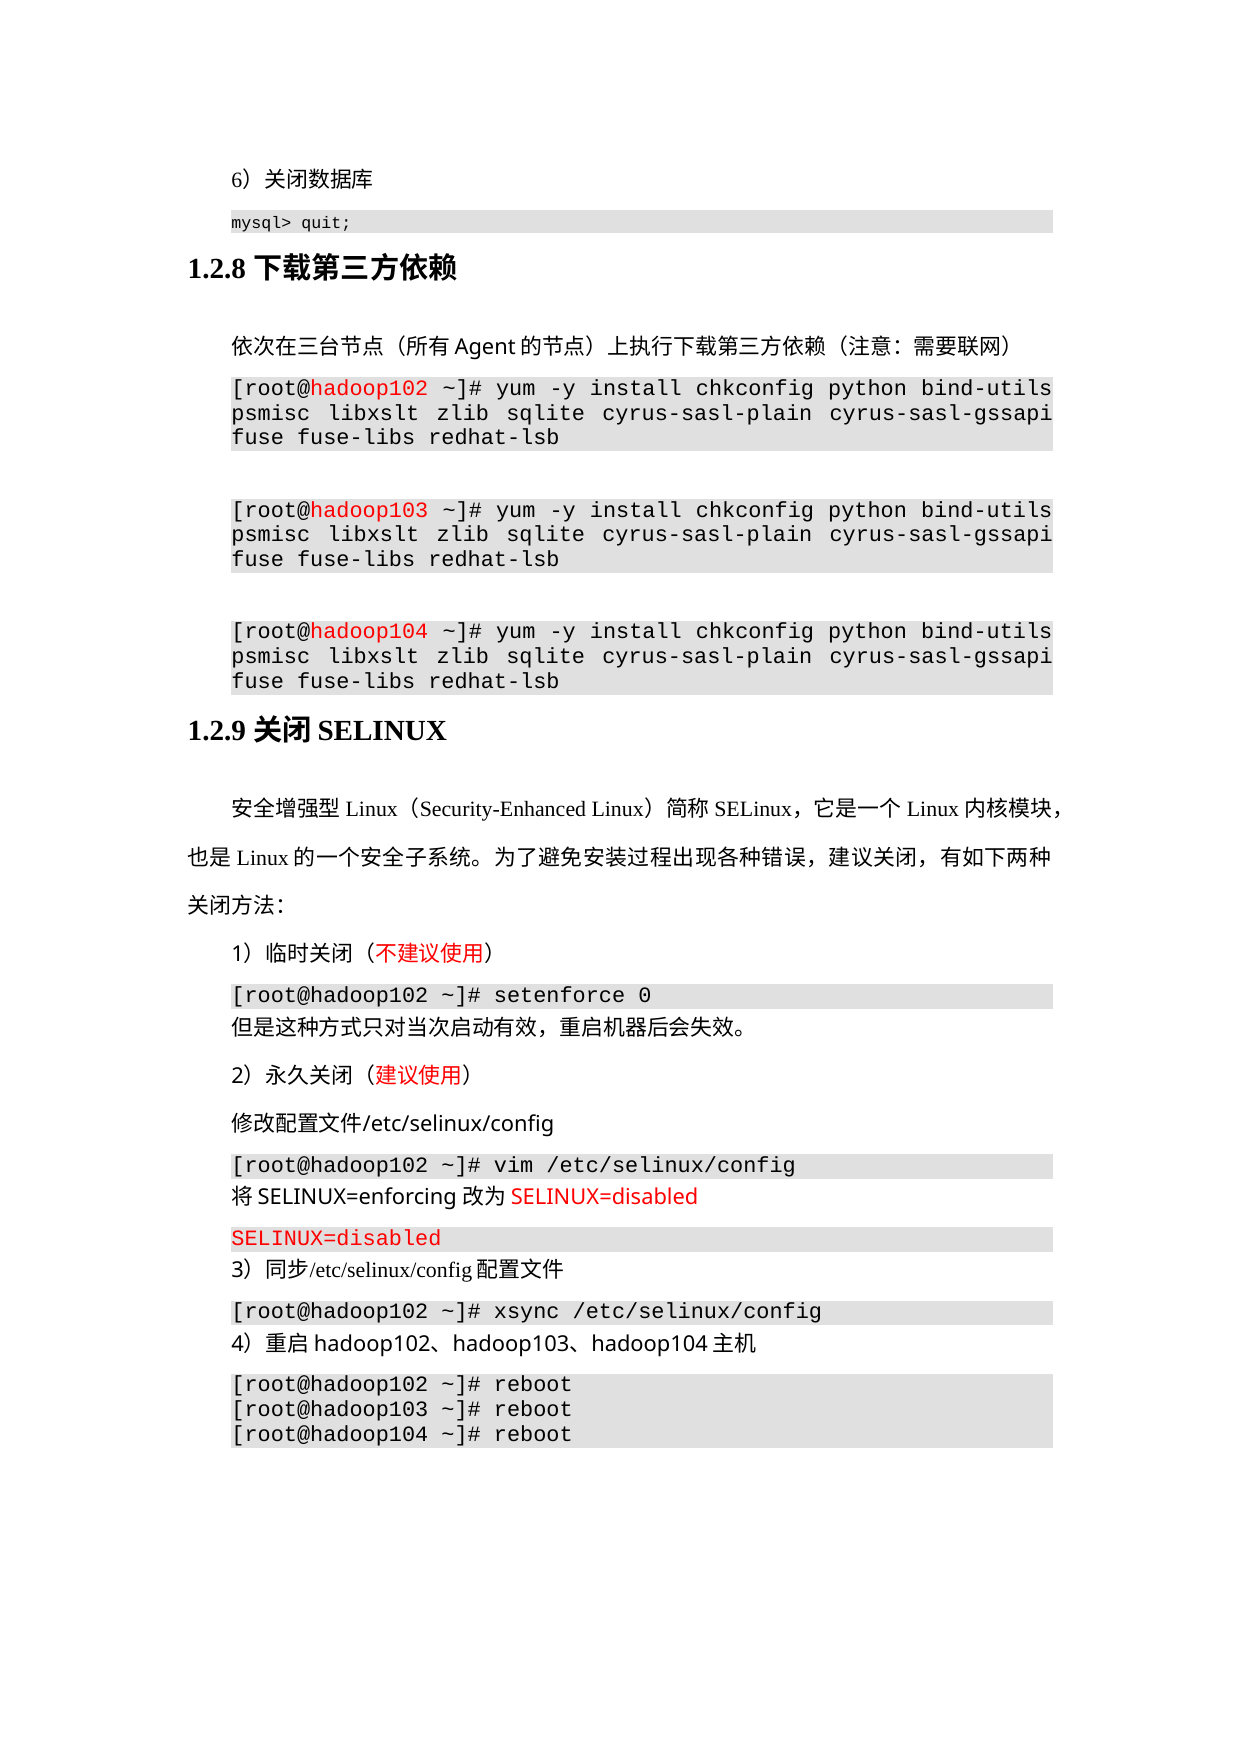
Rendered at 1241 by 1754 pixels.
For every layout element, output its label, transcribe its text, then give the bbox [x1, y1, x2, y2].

text [root@hadoop104 ~]# reboot [231, 1423, 1053, 1448]
list 3）同步/etc/selinux/config配置文件 [187, 1252, 1053, 1285]
subtitle 1.2.9 关闭SELINUX [187, 695, 1053, 760]
subtitle 1.2.8 下载第三方依赖 [187, 233, 1053, 298]
text SELINUX=disabled [231, 1227, 1053, 1252]
text [root@hadoop102 ~]# reboot [231, 1374, 1053, 1398]
text [root@hadoop102 ~]# yum -y install chkconfig python bind-utils psmisc libxslt zlib sqlite cyrus-sasl-plain cyrus-sasl-gssapi fuse fuse-libs redhat-lsb [231, 377, 1053, 451]
text [root@hadoop103 ~]# reboot [231, 1398, 1053, 1423]
text [root@hadoop102 ~]# setenforce 0 [231, 984, 1053, 1009]
list 修改配置文件/etc/selinux/config [231, 1106, 1053, 1138]
text 6）关闭数据库 [187, 162, 1053, 194]
list 但是这种方式只对当次启动有效，重启机器后会失效。 [187, 1009, 1053, 1042]
text [root@hadoop102 ~]# xsync /etc/selinux/config [231, 1301, 1053, 1325]
text 安全增强型Linux（Security-Enhanced Linux）简称SELinux，它是一个 Linux 内核模块，也是Linux的一个安全子系统。为了避免安装过程出现各种错误，建议关闭，有如下两种关闭方法： [187, 790, 1053, 920]
text [root@hadoop102 ~]# vim /etc/selinux/config [231, 1154, 1053, 1179]
text mysql> quit; [231, 210, 1053, 233]
list 依次在三台节点（所有Agent的节点）上执行下载第三方依赖（注意：需要联网） [187, 329, 1053, 361]
list 将SELINUX=enforcing 改为SELINUX=disabled [231, 1179, 1053, 1212]
text [root@hadoop103 ~]# yum -y install chkconfig python bind-utils psmisc libxslt zlib sqlite cyrus-sasl-plain cyrus-sasl-gssapi fuse fuse-libs redhat-lsb [231, 499, 1053, 573]
text [root@hadoop104 ~]# yum -y install chkconfig python bind-utils psmisc libxslt zlib sqlite cyrus-sasl-plain cyrus-sasl-gssapi fuse fuse-libs redhat-lsb [231, 621, 1053, 695]
list 2）永久关闭（建议使用） [187, 1058, 1053, 1090]
list 1）临时关闭（不建议使用） [187, 936, 1053, 969]
list 4）重启hadoop102、hadoop103、hadoop104主机 [187, 1325, 1053, 1358]
